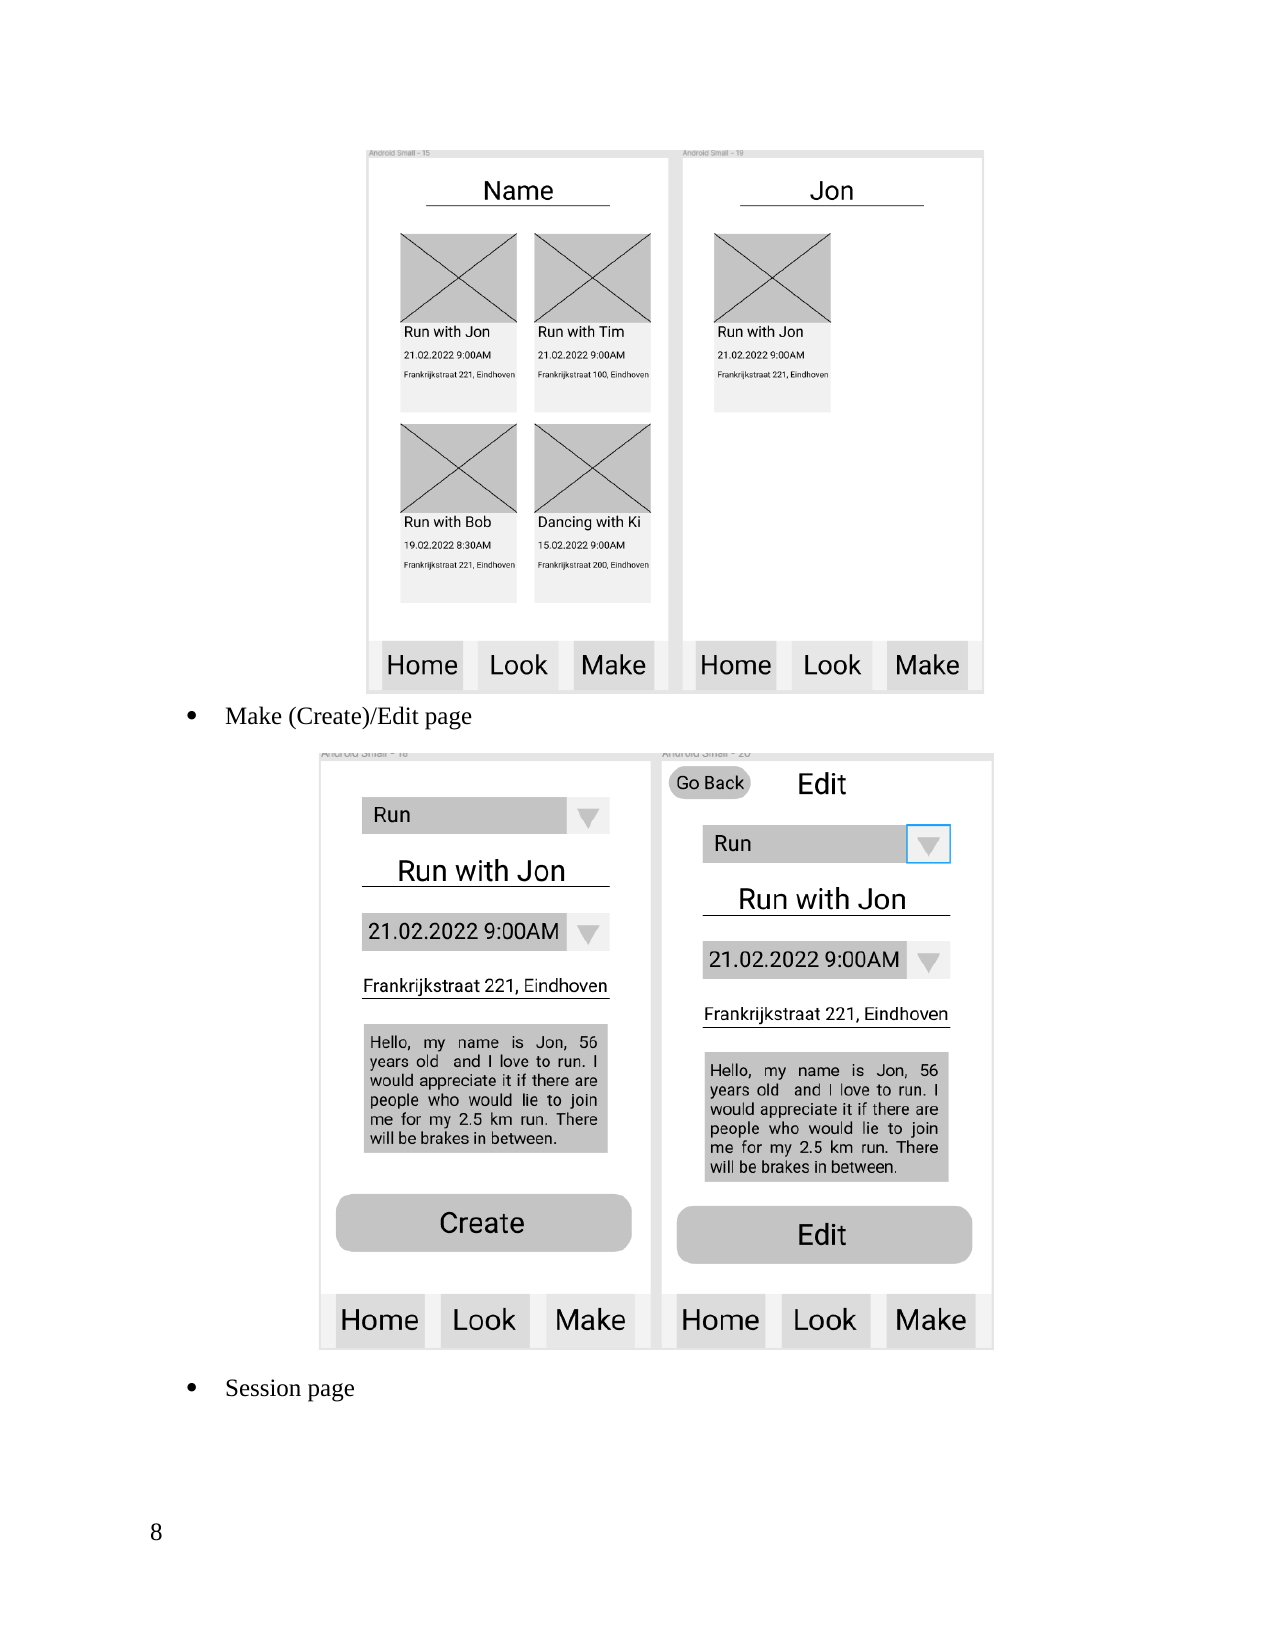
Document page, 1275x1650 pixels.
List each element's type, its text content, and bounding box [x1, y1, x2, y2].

list Make (Create)/Edit page [187, 701, 1125, 730]
picture [318, 753, 994, 1350]
list Session page [187, 1373, 1125, 1402]
picture [366, 150, 985, 694]
